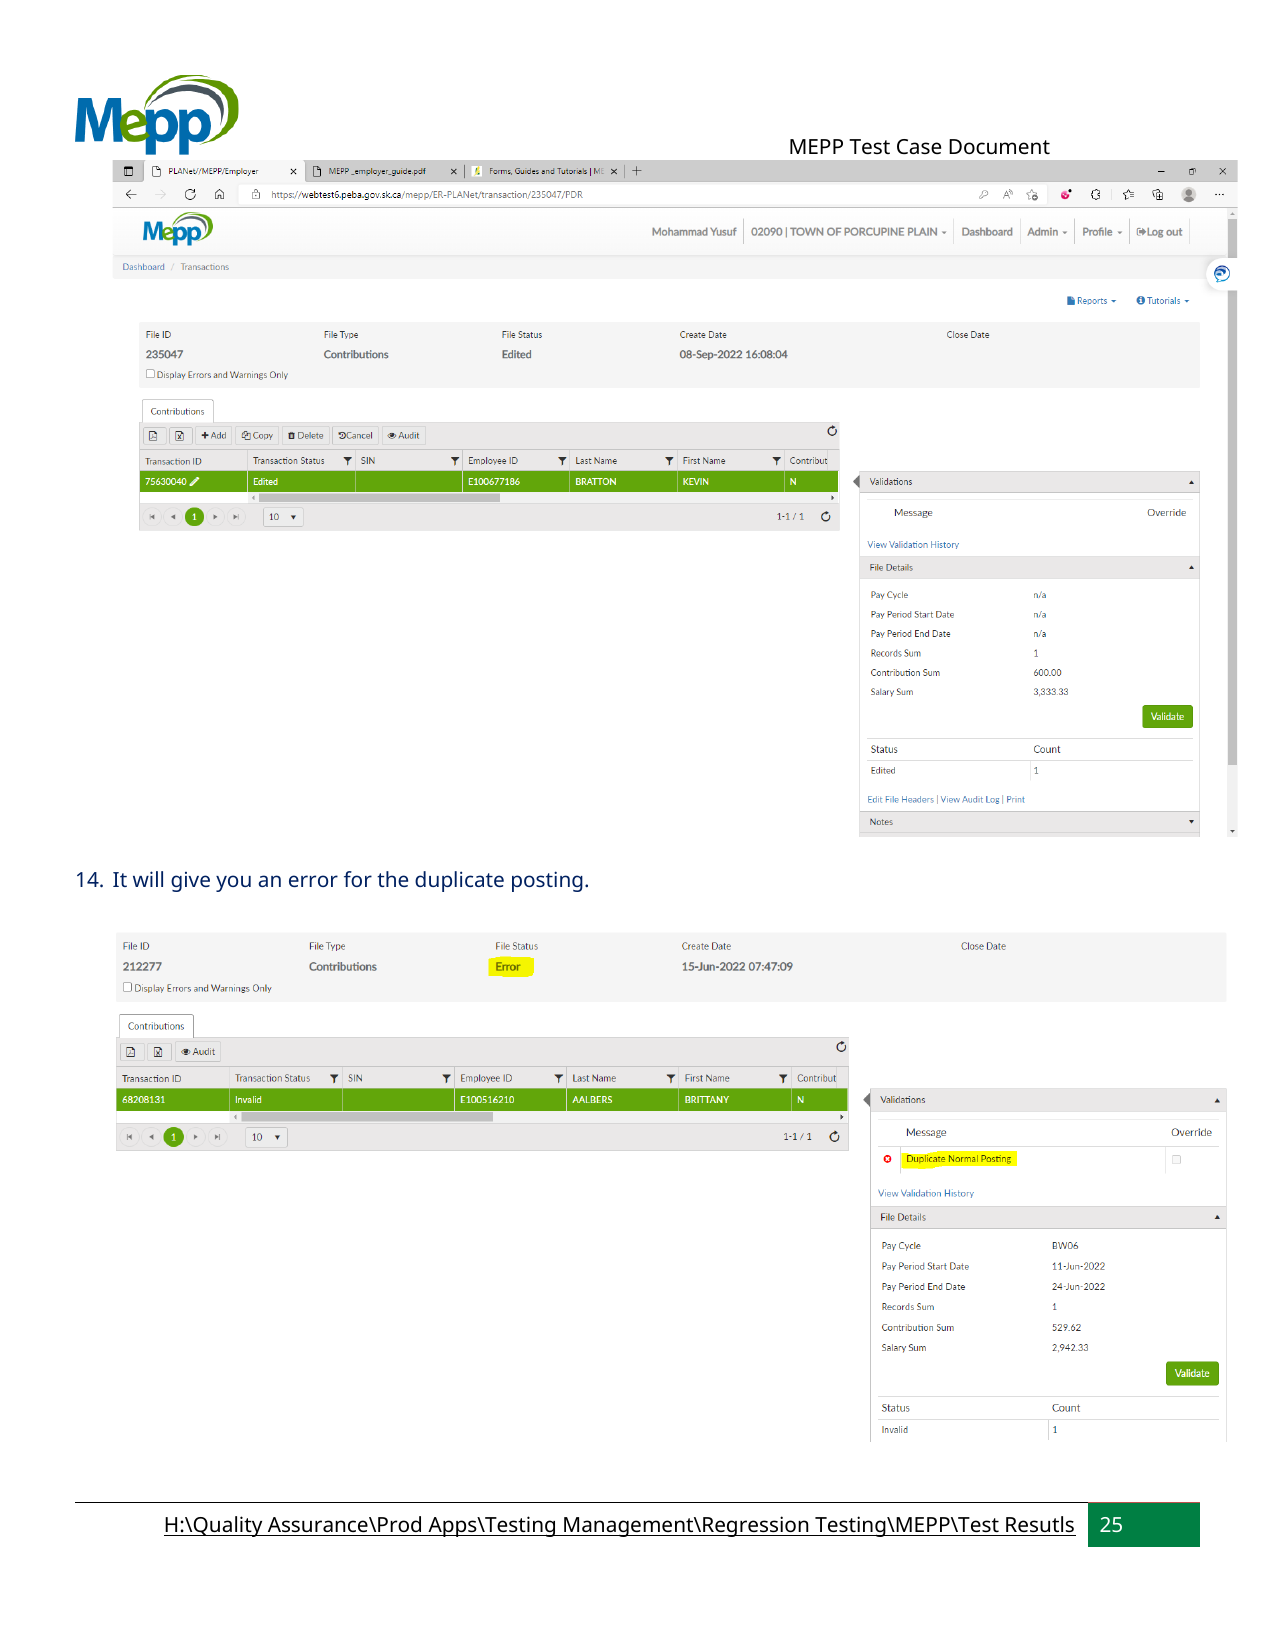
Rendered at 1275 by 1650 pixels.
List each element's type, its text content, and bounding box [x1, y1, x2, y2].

picture [112, 160, 1238, 837]
list It will give you an error for the duplicate posting. [75, 865, 1200, 893]
picture [75, 75, 239, 155]
picture [112, 922, 1238, 1442]
